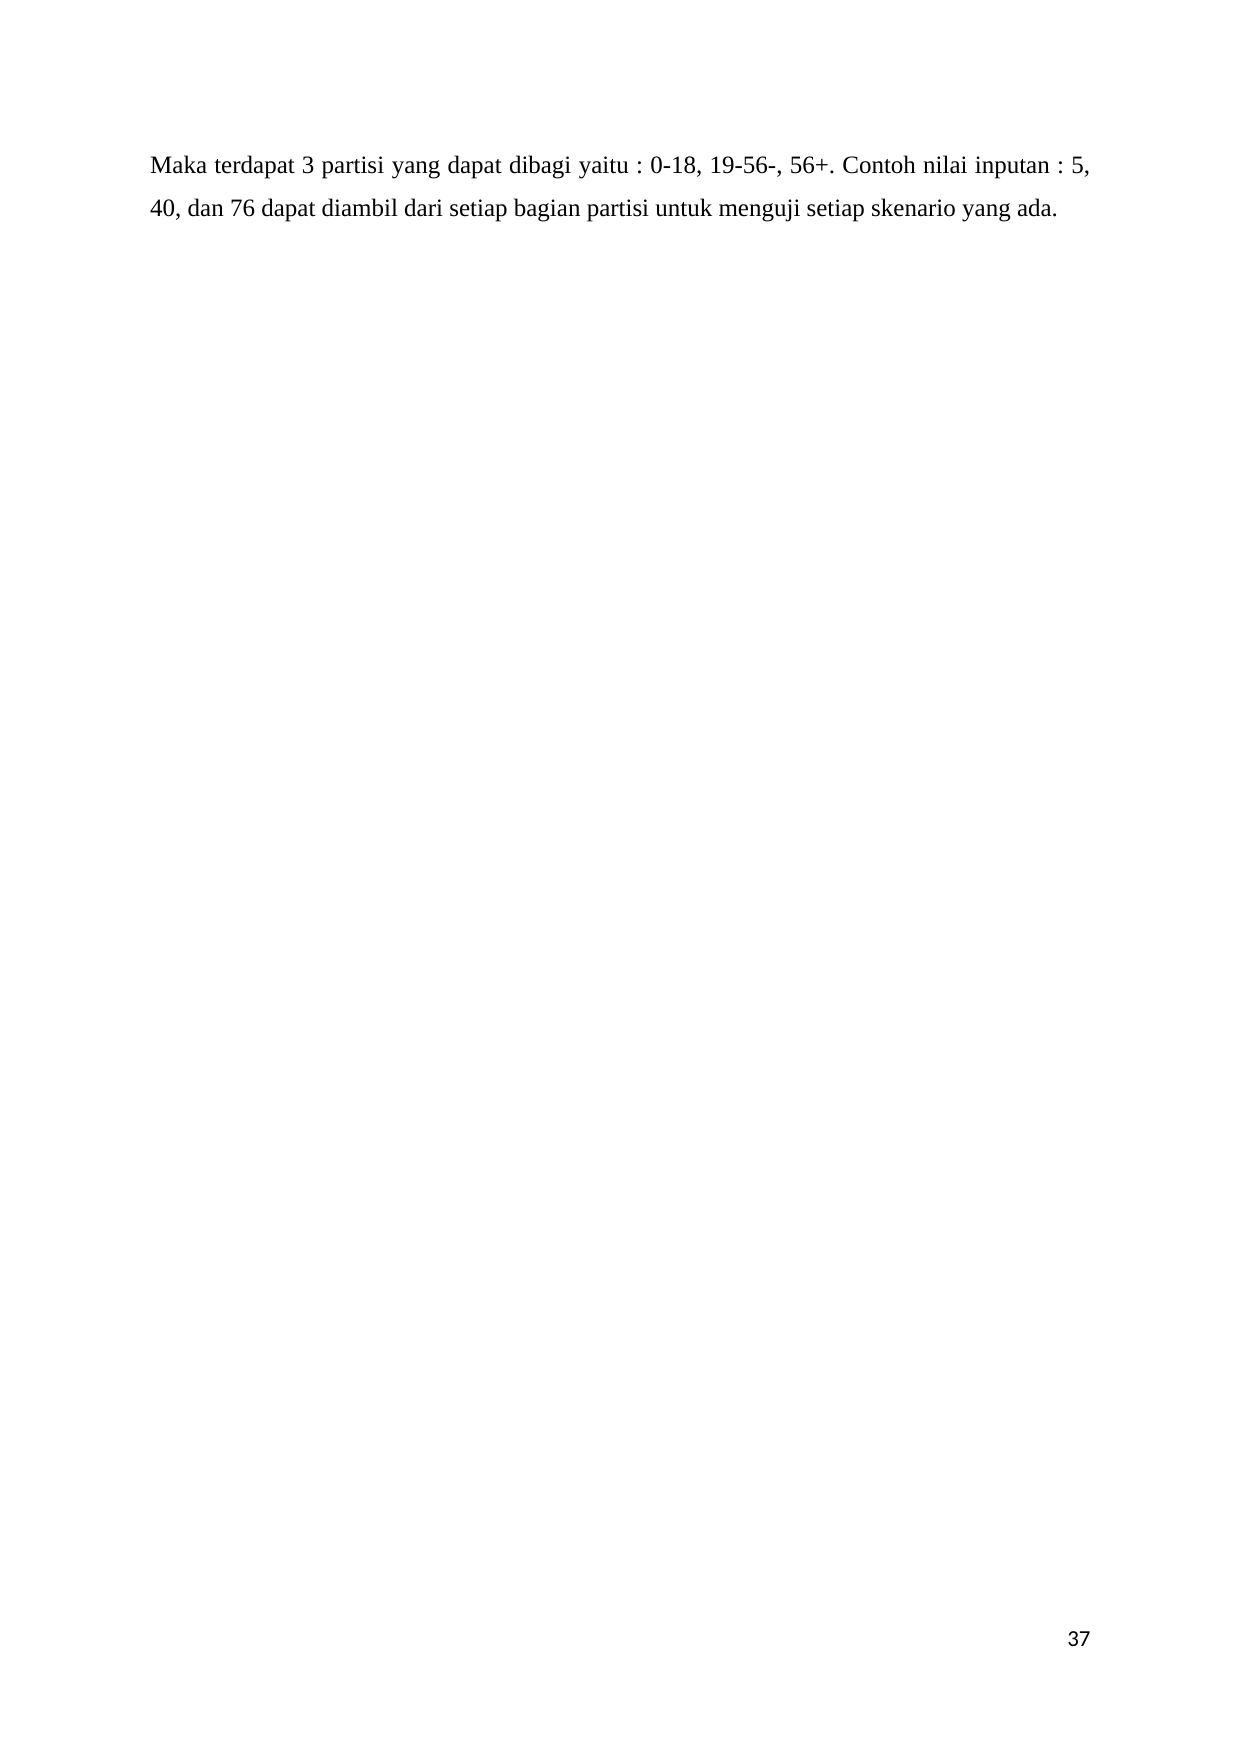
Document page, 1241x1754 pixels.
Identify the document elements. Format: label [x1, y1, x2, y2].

text [150, 150, 1090, 222]
